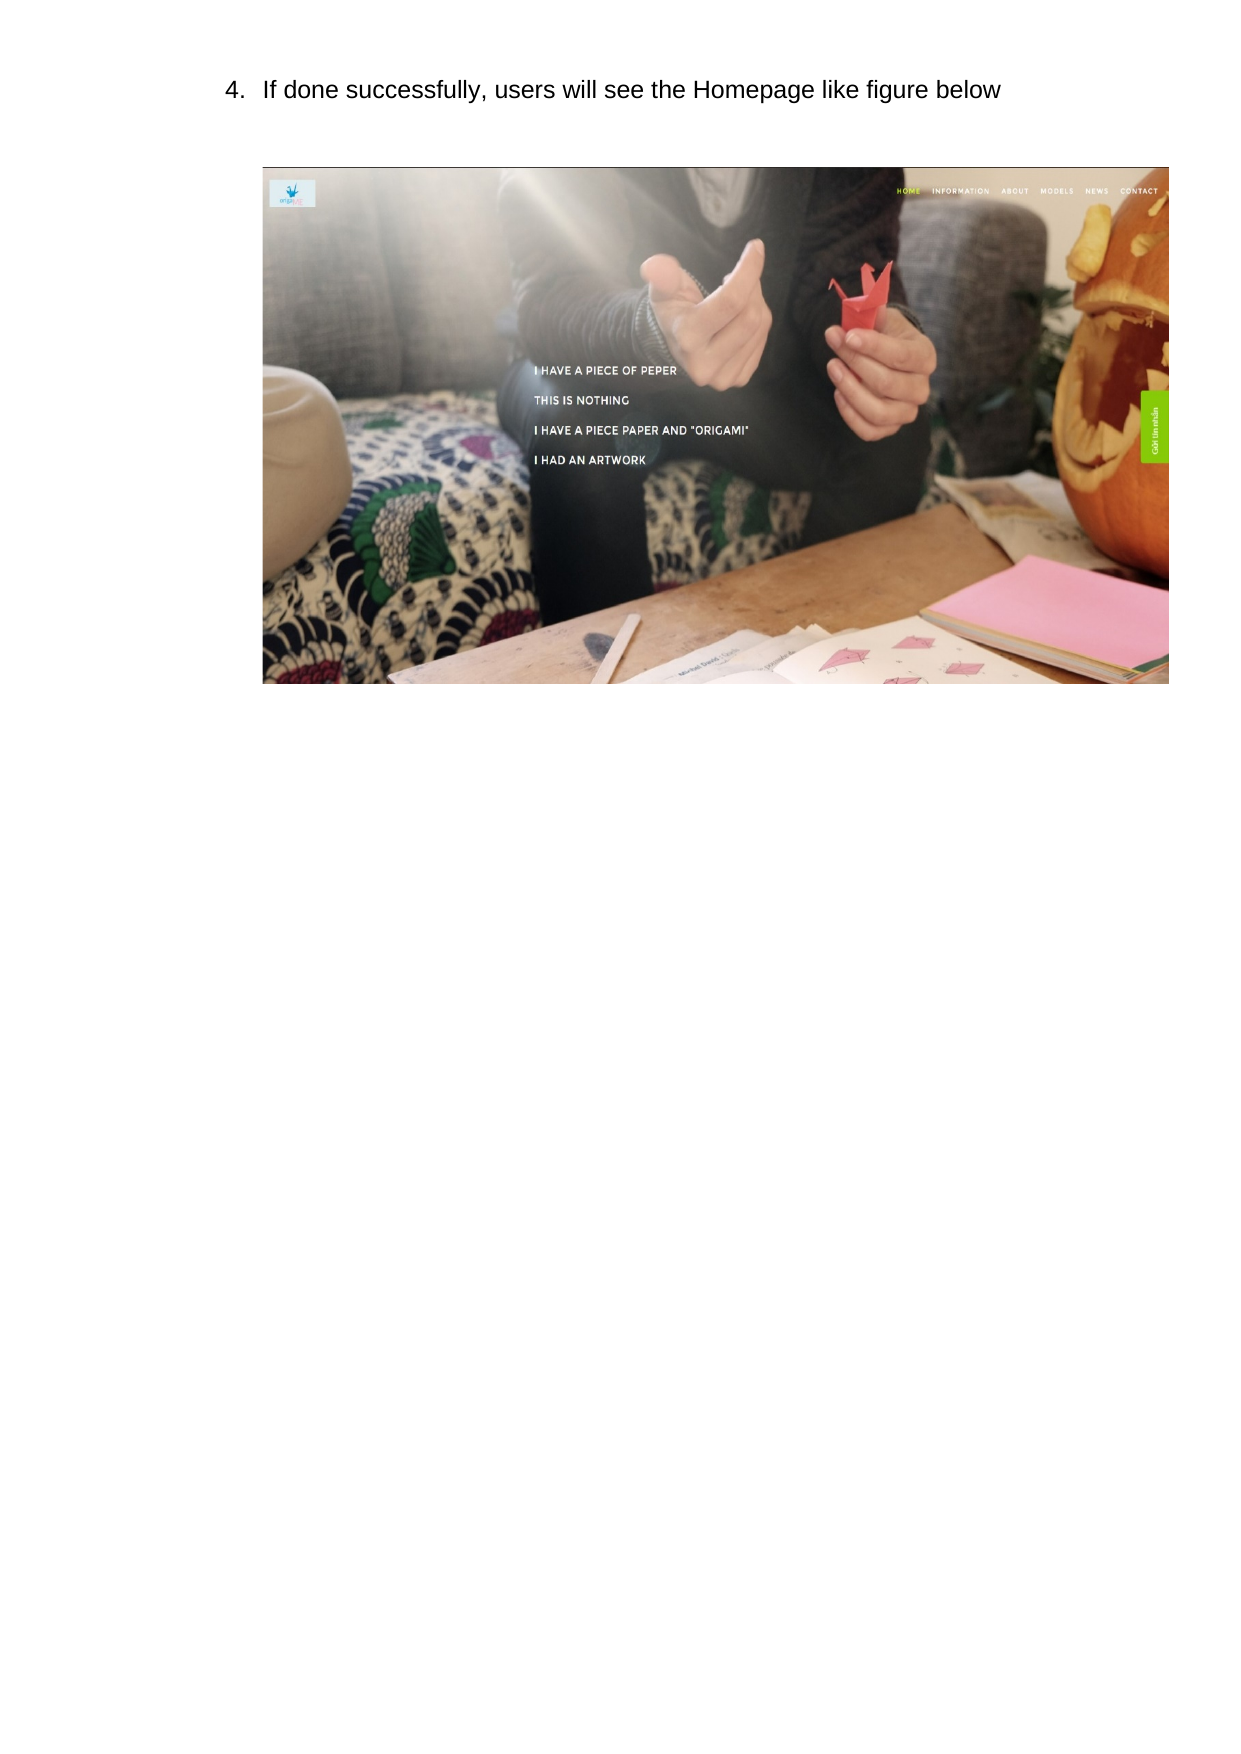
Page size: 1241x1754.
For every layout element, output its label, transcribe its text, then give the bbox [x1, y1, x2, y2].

picture [262, 167, 1169, 684]
list If done successfully, users will see the Homepage like figure below [225, 75, 1165, 165]
